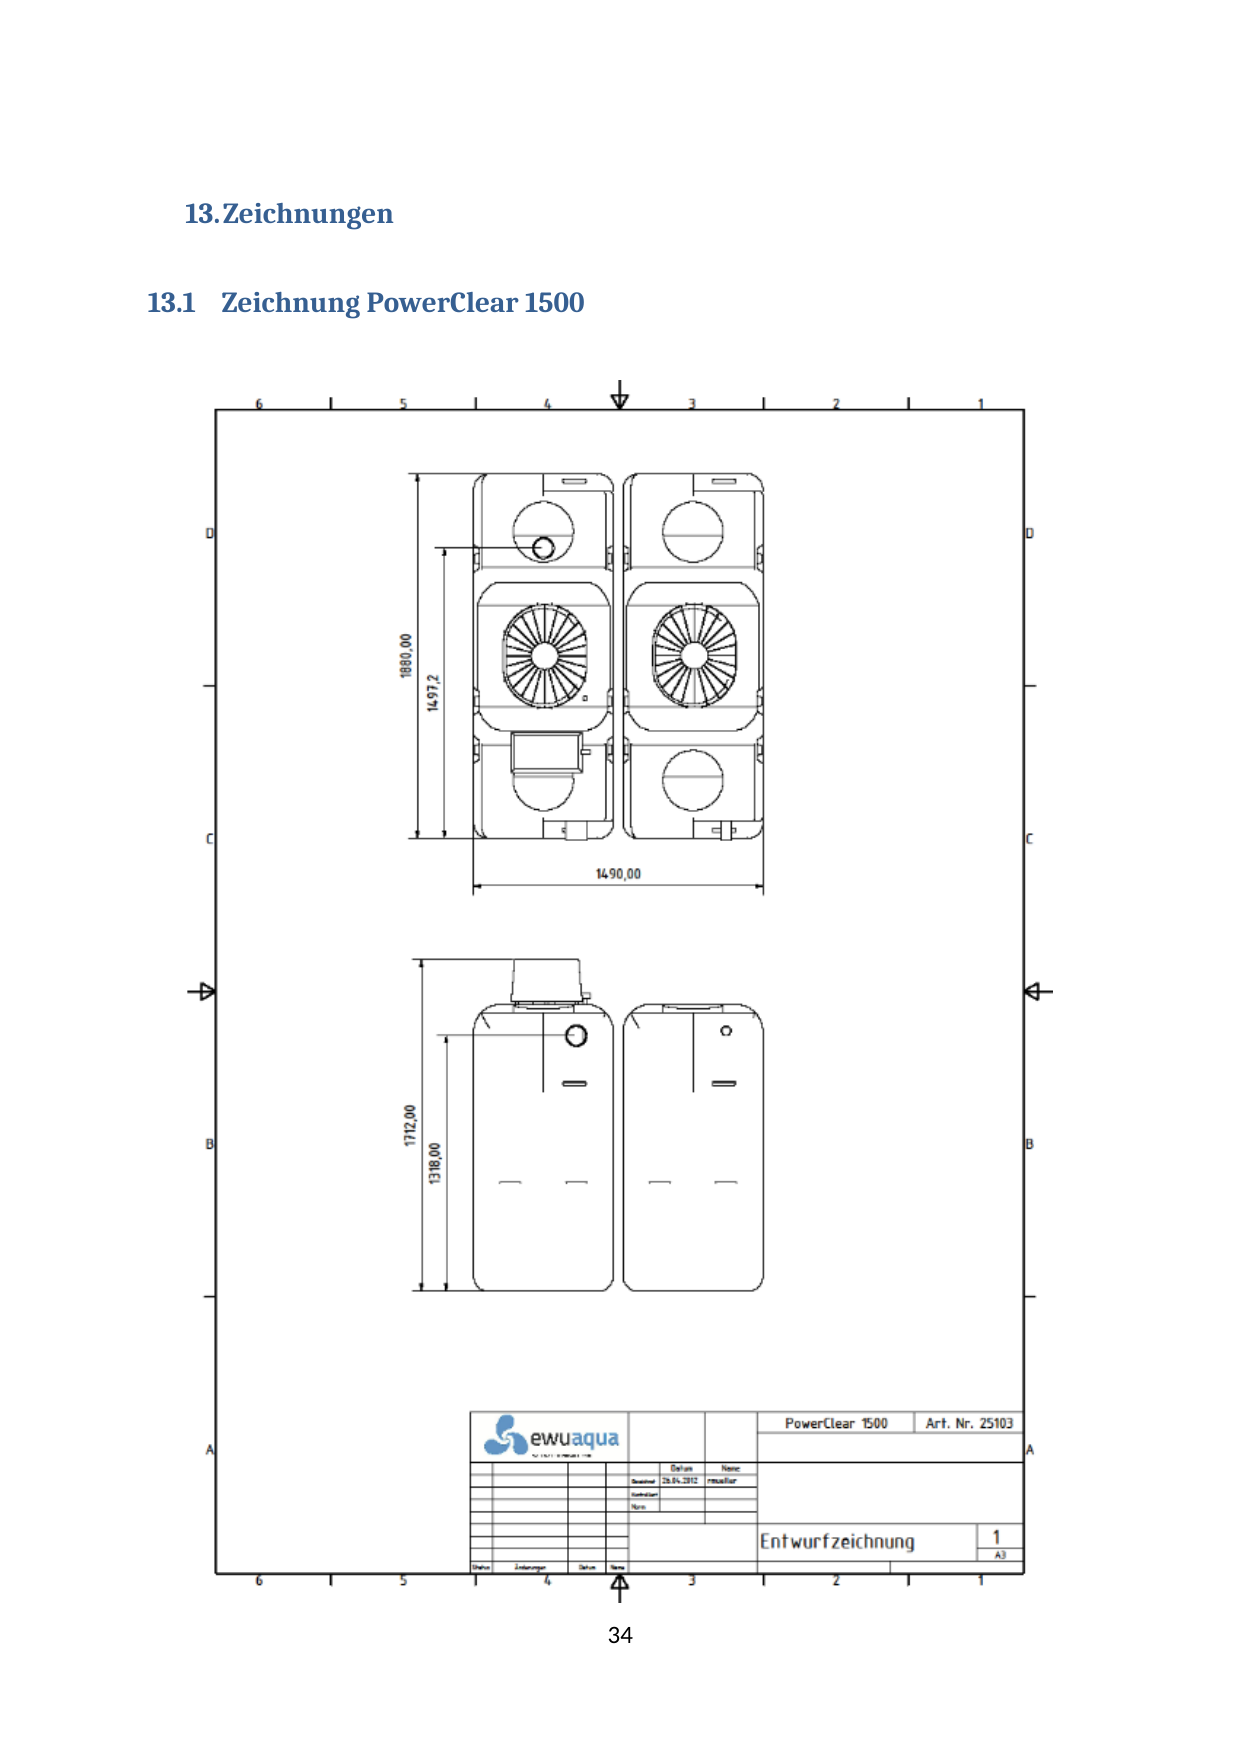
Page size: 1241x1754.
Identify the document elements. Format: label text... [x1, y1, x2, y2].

subtitle 13.1 Zeichnung PowerClear 1500 [148, 286, 1092, 320]
subtitle Zeichnungen [185, 198, 1092, 231]
